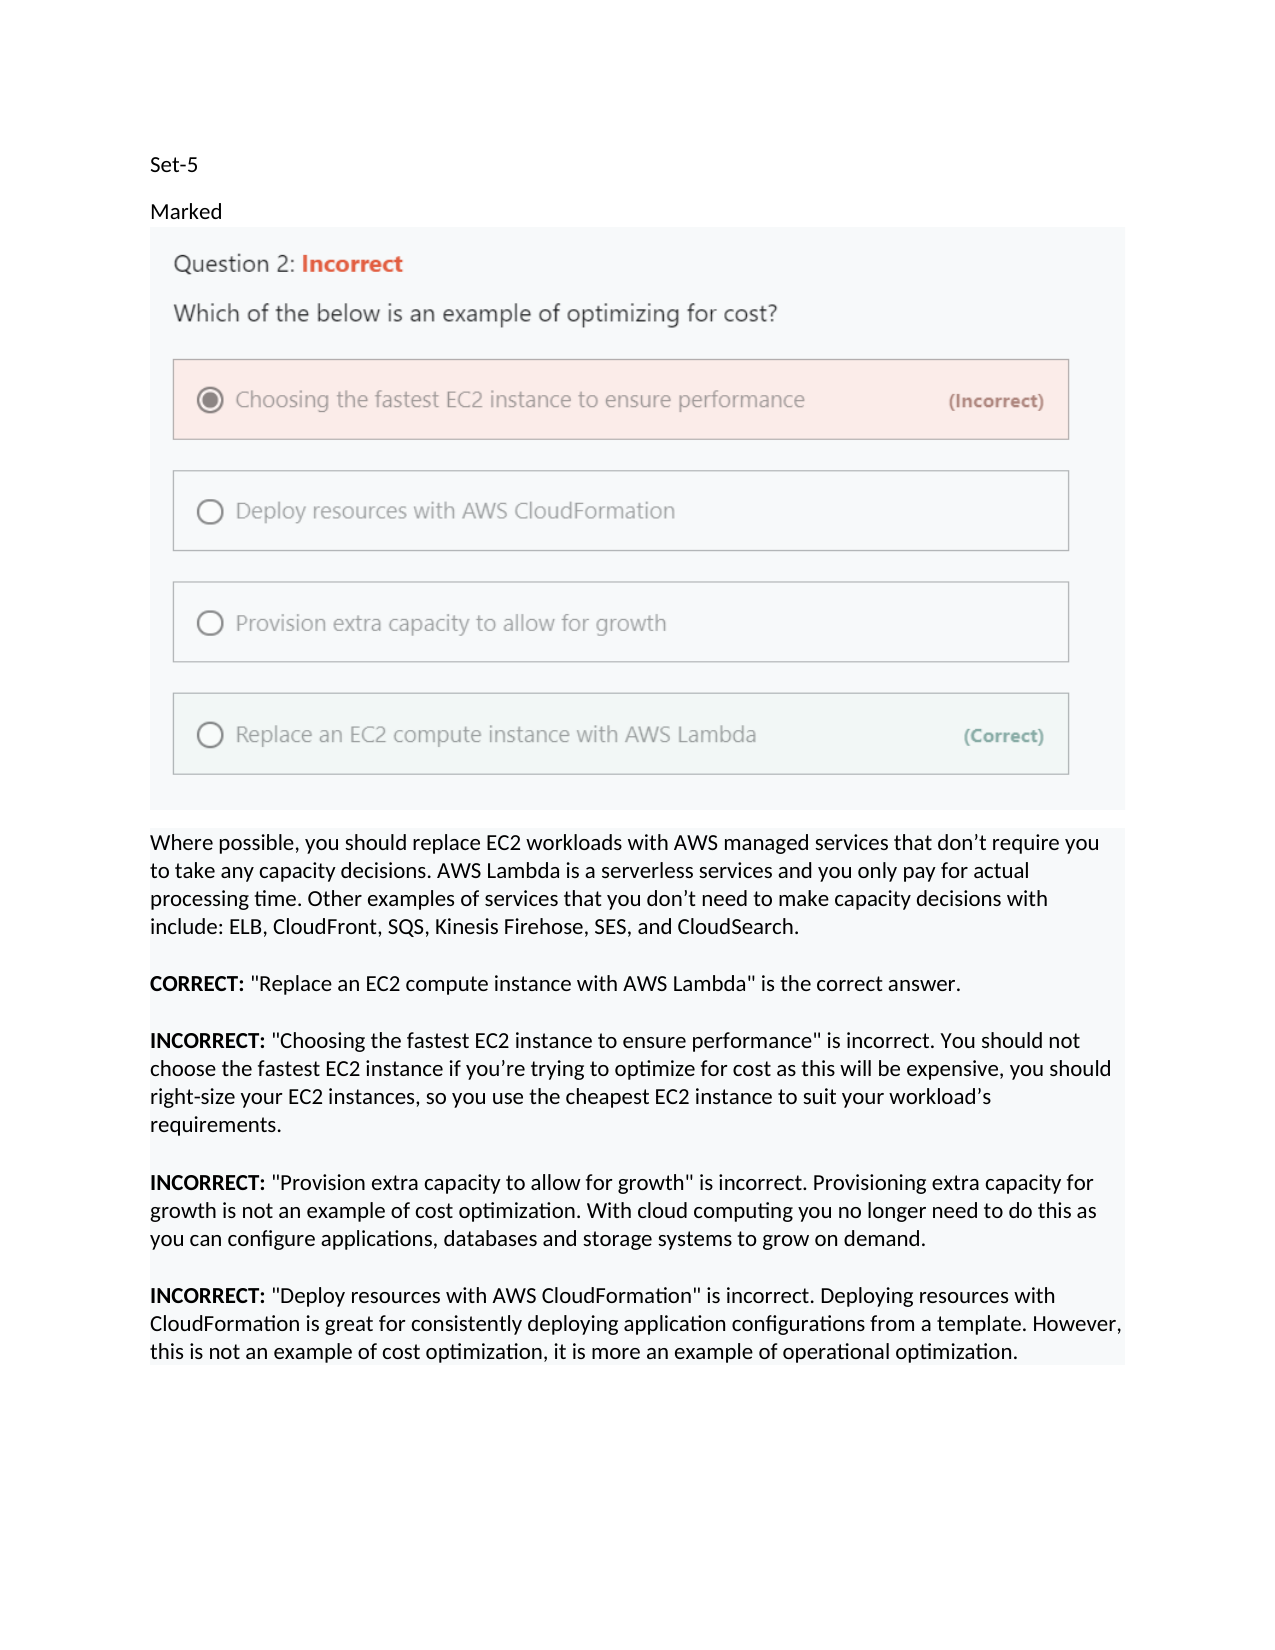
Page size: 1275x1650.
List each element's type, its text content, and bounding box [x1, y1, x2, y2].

text INCORRECT: "Deploy resources with AWS CloudFormation" is incorrect. Deploying resources with CloudFormation is great for consistently deploying application configurations from a template. However, this is not an example of cost optimization, it is more an example of operational optimization. [150, 1281, 1125, 1365]
picture [150, 227, 1125, 810]
text Marked [150, 197, 1125, 227]
text INCORRECT: "Choosing the fastest EC2 instance to ensure performance" is incorrect. You should not choose the fastest EC2 instance if you’re trying to optimize for cost as this will be expensive, you should right-size your EC2 instances, so you use the cheapest EC2 instance to suit your workload’s requirements. [150, 1026, 1125, 1138]
text Where possible, you should replace EC2 workloads with AWS managed services that don’t require you to take any capacity decisions. AWS Lambda is a serverless services and you only pay for actual processing time. Other examples of services that you don’t need to make capacity decisions with include: ELB, CloudFront, SQS, Kinesis Firehose, SES, and CloudSearch. [150, 828, 1125, 940]
text Set-5 [150, 150, 1125, 178]
text INCORRECT: "Provision extra capacity to allow for growth" is incorrect. Provisioning extra capacity for growth is not an example of cost optimization. With cloud computing you no longer need to do this as you can configure applications, databases and storage systems to grow on demand. [150, 1168, 1125, 1252]
text CORRECT: "Replace an EC2 compute instance with AWS Lambda" is the correct answer. [150, 969, 1125, 997]
